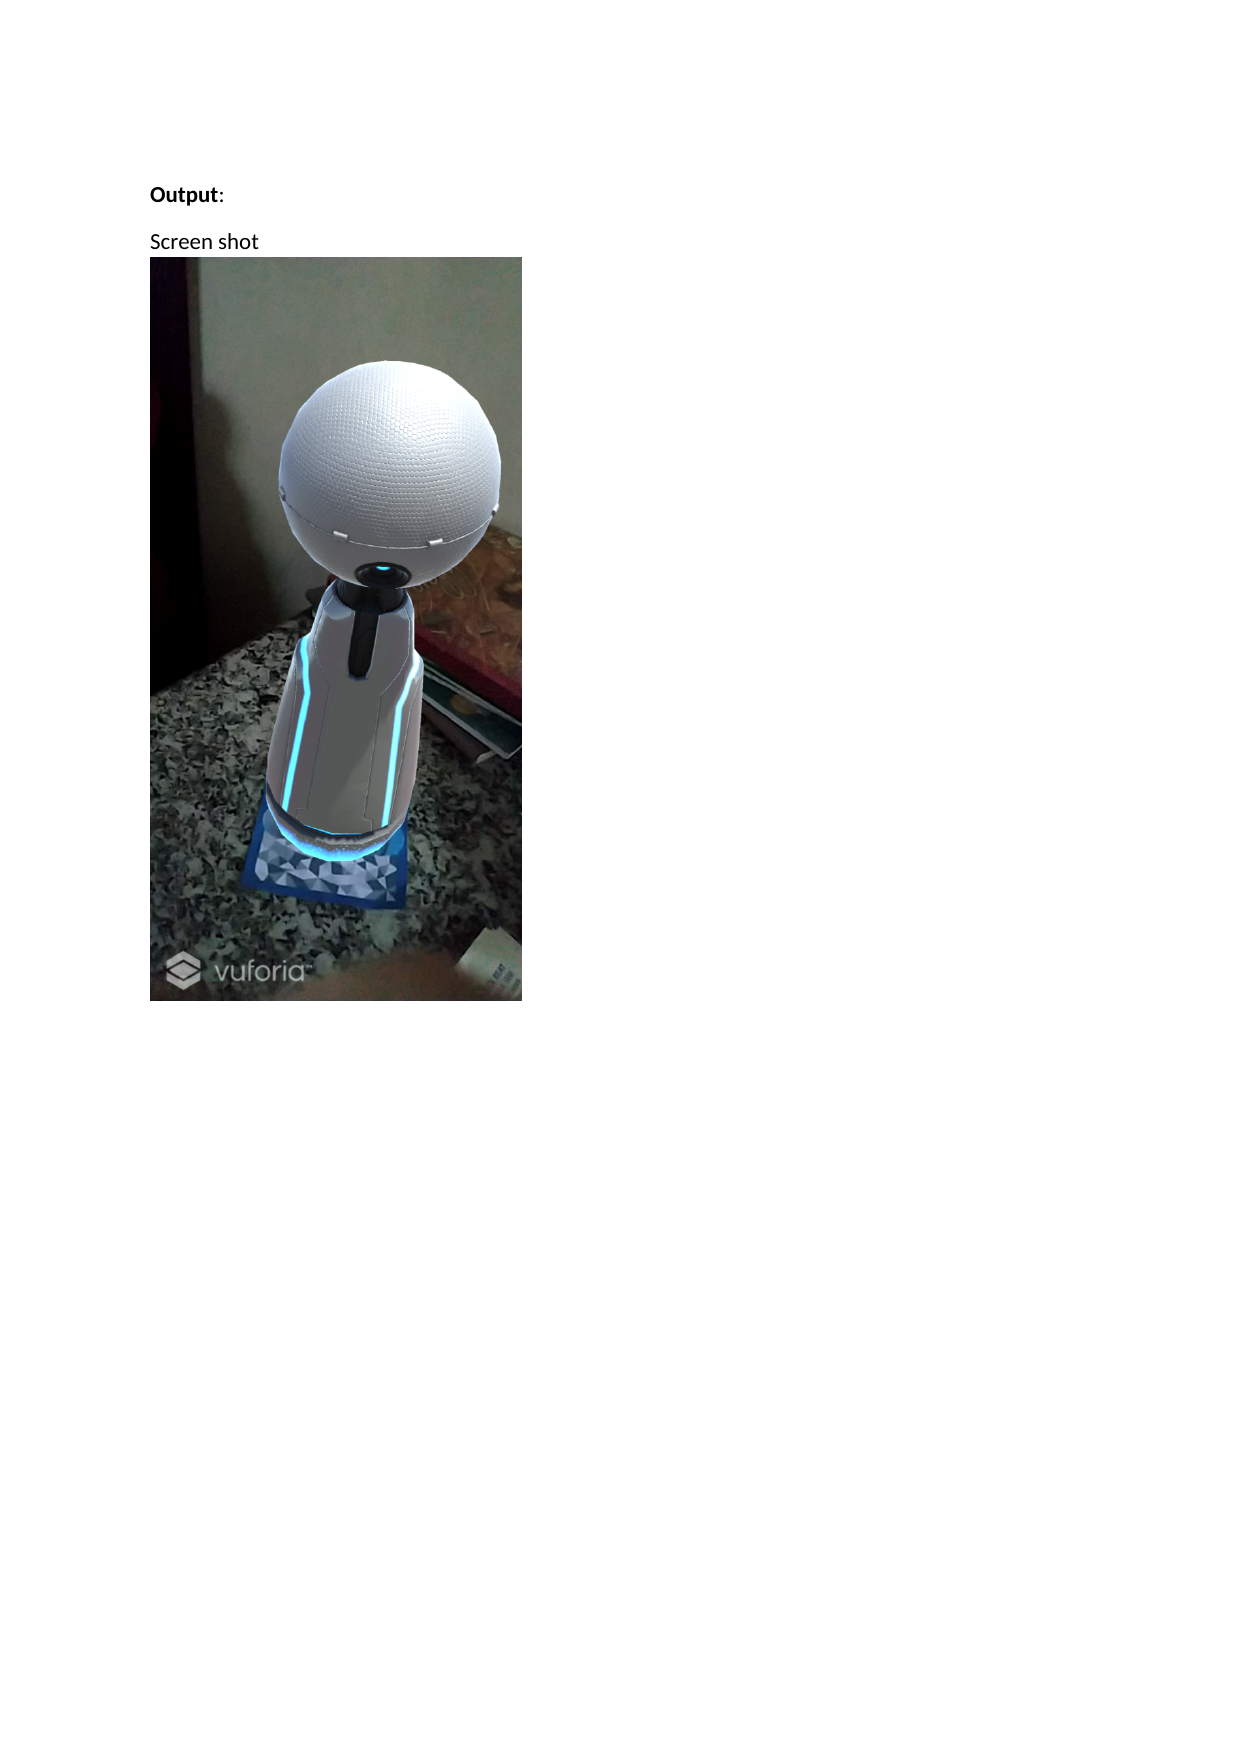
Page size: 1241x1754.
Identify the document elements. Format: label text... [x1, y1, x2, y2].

text Output: [150, 150, 1090, 208]
picture [150, 257, 522, 1001]
